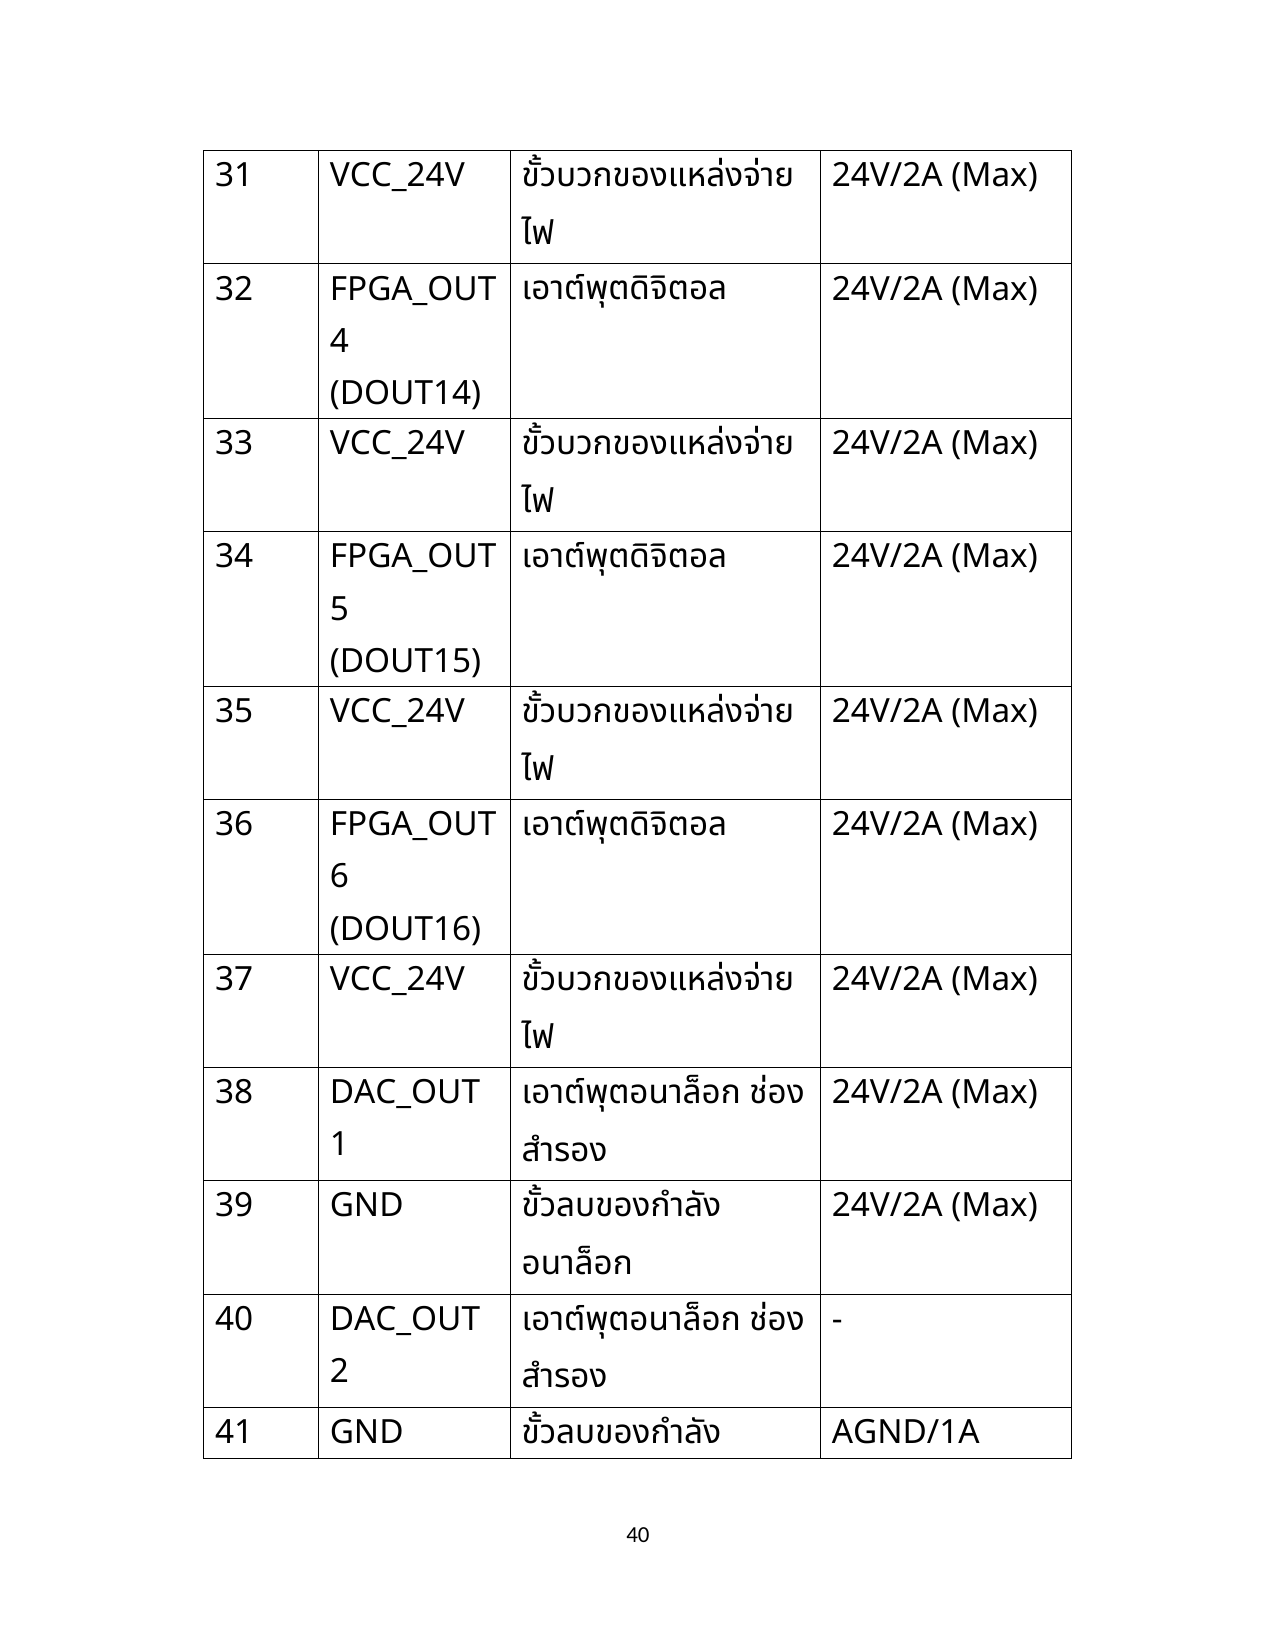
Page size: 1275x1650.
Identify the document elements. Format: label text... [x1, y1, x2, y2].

table_cell 24V/2A (Max) [821, 1068, 1071, 1180]
table_cell ขั้วบวกของแหล่งจ่ายไฟ [511, 955, 820, 1067]
table_cell 41 [204, 1408, 318, 1458]
table_cell 33 [204, 419, 318, 531]
table_cell เอาต์พุตอนาล็อก ช่องสำรอง [511, 1295, 820, 1407]
table_cell ขั้วบวกของแหล่งจ่ายไฟ [511, 151, 820, 263]
table_cell 24V/2A (Max) [821, 532, 1071, 686]
table_cell 37 [204, 955, 318, 1067]
table_cell GND [319, 1181, 510, 1293]
table_cell GND [319, 1408, 510, 1458]
table_cell 24V/2A (Max) [821, 151, 1071, 263]
table_cell เอาต์พุตดิจิตอล [511, 532, 820, 686]
table_cell VCC_24V [319, 151, 510, 263]
table_cell ขั้วบวกของแหล่งจ่ายไฟ [511, 687, 820, 799]
table_cell VCC_24V [319, 687, 510, 799]
table_cell 24V/2A (Max) [821, 419, 1071, 531]
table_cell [511, 1408, 820, 1458]
table_cell 24V/2A (Max) [821, 800, 1071, 954]
table_cell 39 [204, 1181, 318, 1293]
table_cell 34 [204, 532, 318, 686]
table_cell เอาต์พุตดิจิตอล [511, 264, 820, 418]
table_cell - [821, 1295, 1071, 1407]
table_cell 24V/2A (Max) [821, 955, 1071, 1067]
table_cell 24V/2A (Max) [821, 687, 1071, 799]
table_cell ขั้วลบของกำลังอนาล็อก [511, 1181, 820, 1293]
table_cell 35 [204, 687, 318, 799]
table_cell เอาต์พุตดิจิตอล [511, 800, 820, 954]
table_cell FPGA_OUT4 (DOUT14) [319, 264, 510, 418]
table_cell 24V/2A (Max) [821, 1181, 1071, 1293]
table_cell VCC_24V [319, 419, 510, 531]
table_cell 24V/2A (Max) [821, 264, 1071, 418]
table_cell 38 [204, 1068, 318, 1180]
table_cell เอาต์พุตอนาล็อก ช่องสำรอง [511, 1068, 820, 1180]
table_cell DAC_OUT2 [319, 1295, 510, 1407]
table_cell 32 [204, 264, 318, 418]
table_cell FPGA_OUT5 (DOUT15) [319, 532, 510, 686]
table_cell 36 [204, 800, 318, 954]
table_cell FPGA_OUT6 (DOUT16) [319, 800, 510, 954]
table_cell AGND/1A (Max) [821, 1408, 1071, 1458]
table_cell 40 [204, 1295, 318, 1407]
table_cell VCC_24V [319, 955, 510, 1067]
table_cell DAC_OUT1 [319, 1068, 510, 1180]
table_cell 31 [204, 151, 318, 263]
table_cell ขั้วบวกของแหล่งจ่ายไฟ [511, 419, 820, 531]
